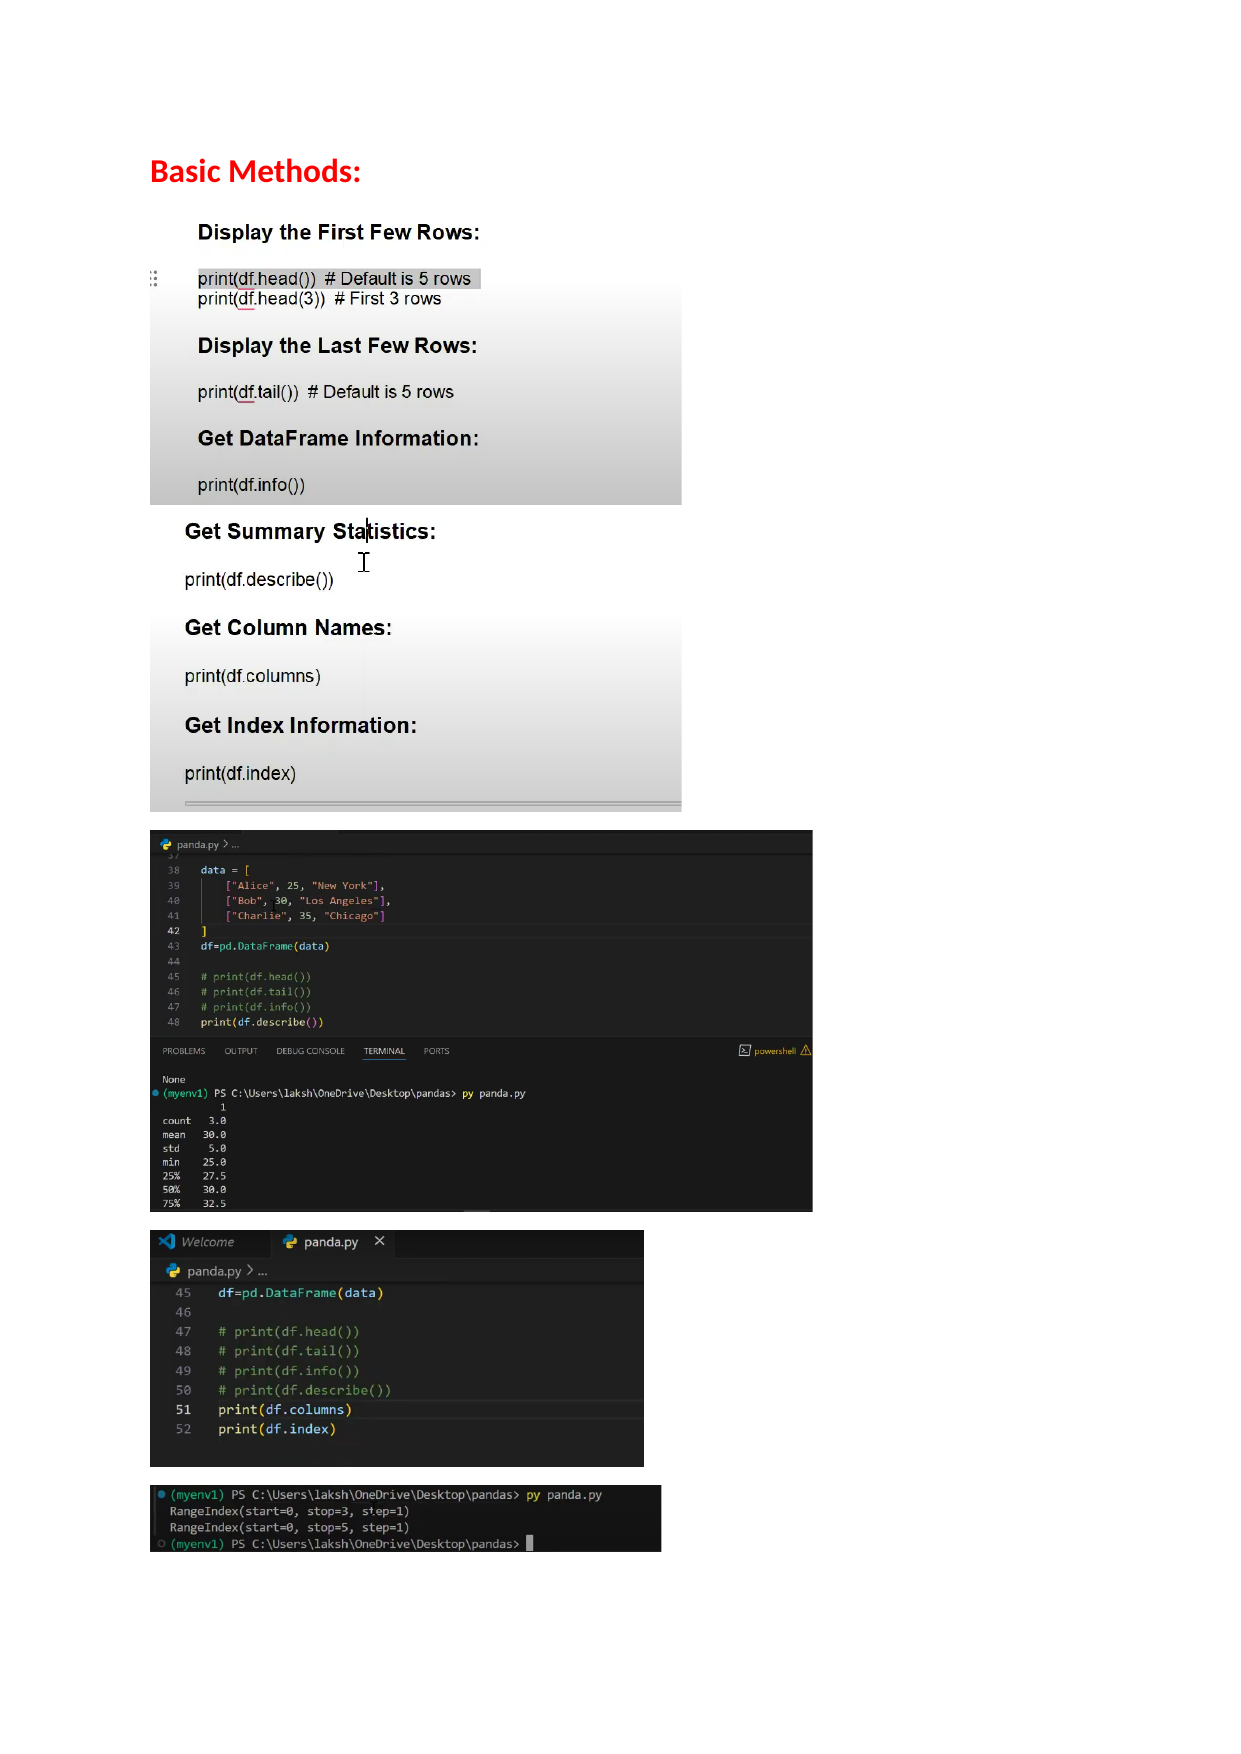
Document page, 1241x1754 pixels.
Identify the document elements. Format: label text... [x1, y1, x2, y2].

text Basic Methods: [150, 150, 1090, 191]
picture [150, 1485, 662, 1552]
picture [150, 506, 682, 812]
picture [150, 830, 813, 1212]
picture [150, 1230, 644, 1467]
picture [150, 210, 682, 505]
